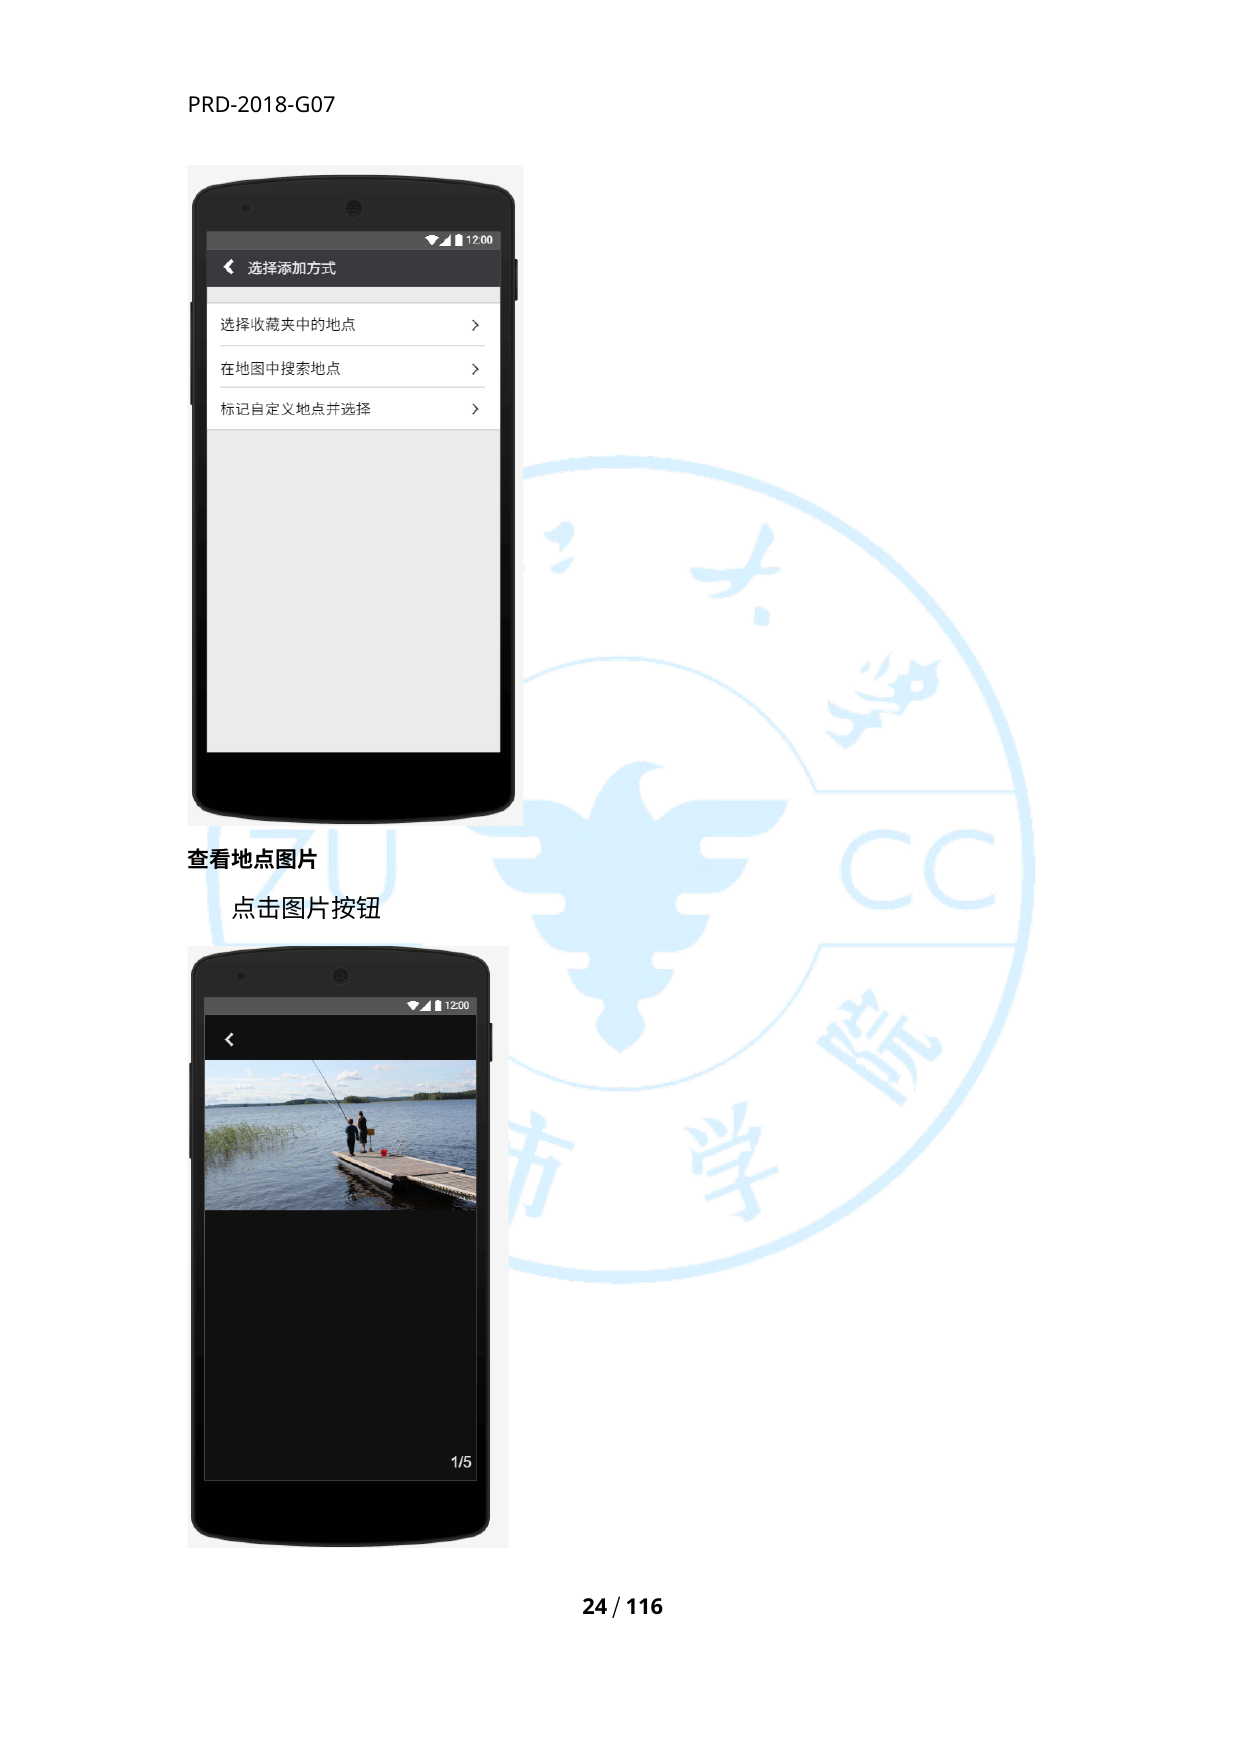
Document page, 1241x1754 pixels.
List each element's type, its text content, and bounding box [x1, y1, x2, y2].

subtitle 查看地点图片 [187, 841, 1053, 874]
picture [187, 946, 509, 1548]
picture [187, 165, 524, 826]
text 点击图片按钮 [187, 874, 1053, 939]
